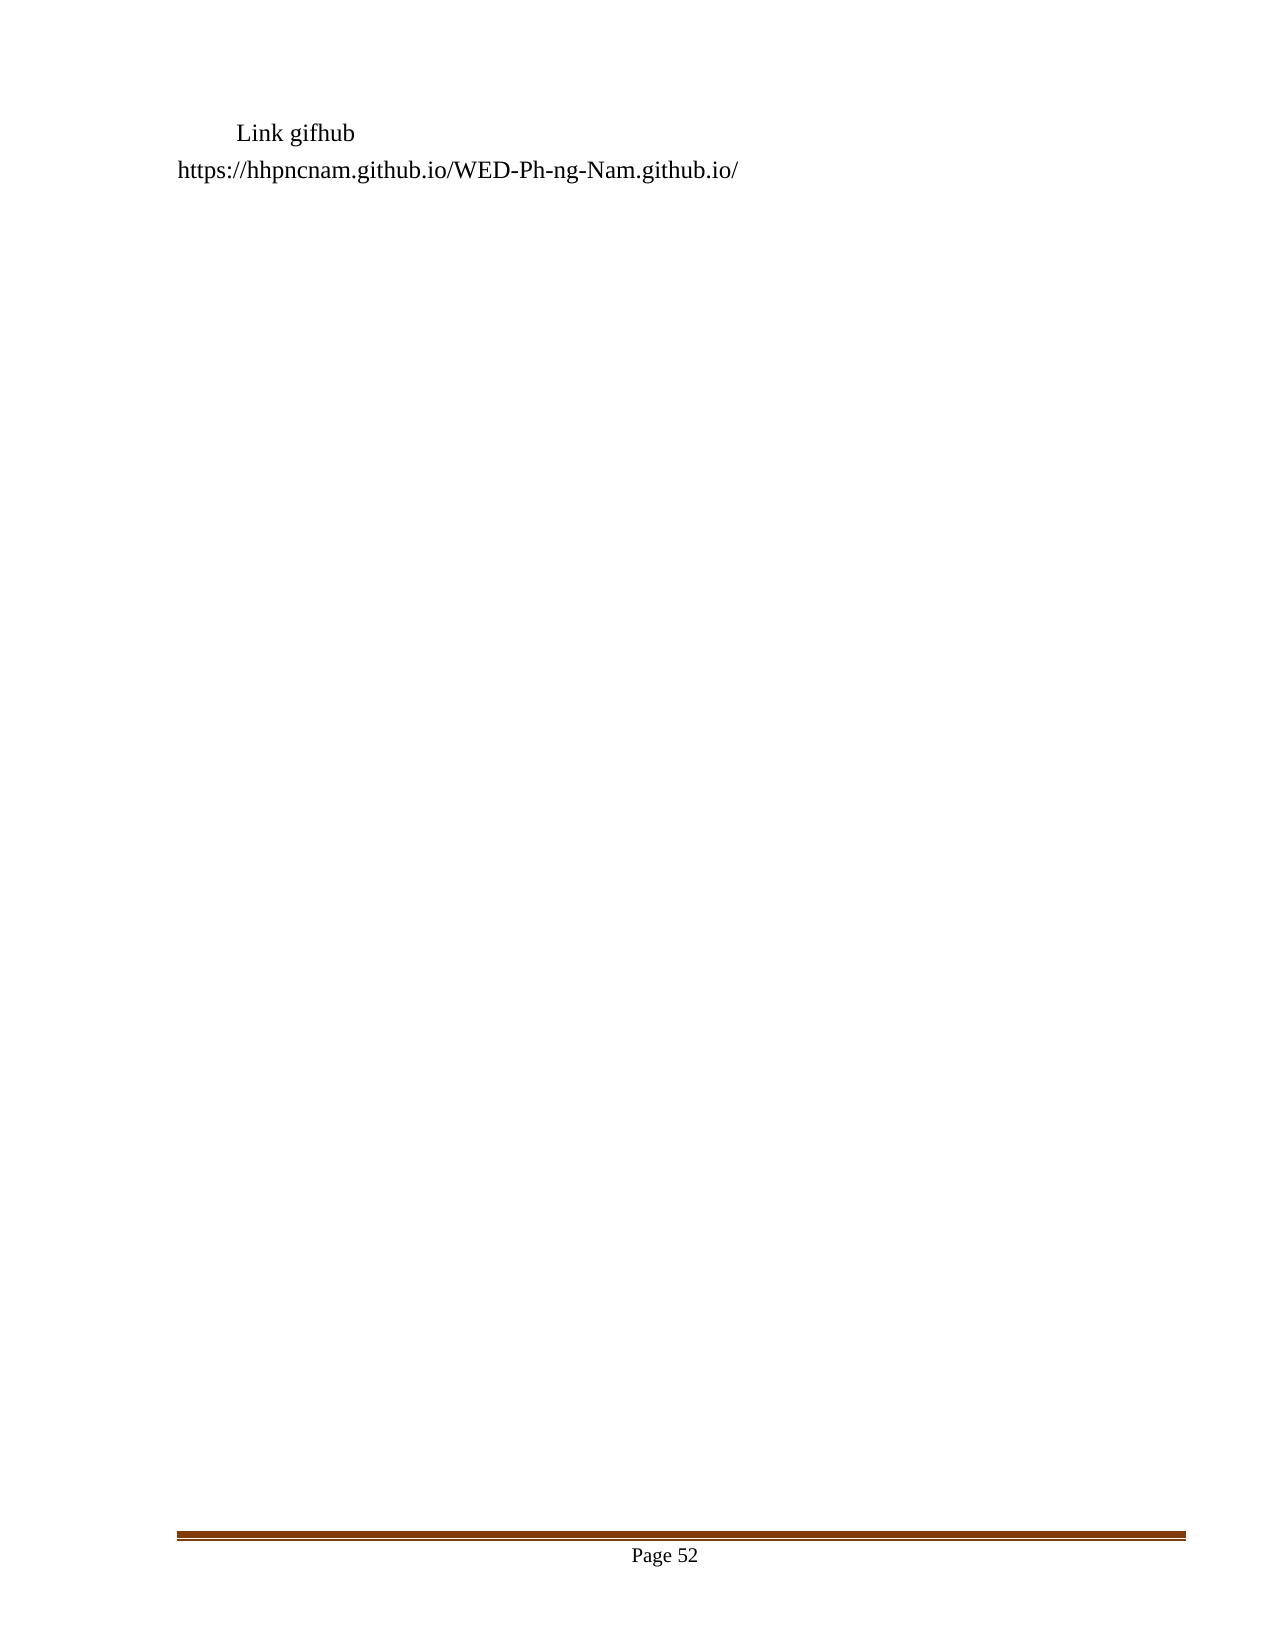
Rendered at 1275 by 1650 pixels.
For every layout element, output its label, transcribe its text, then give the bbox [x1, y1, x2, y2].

text https://hhpncnam.github.io/WED-Ph-ng-Nam.github.io/ [177, 155, 1186, 184]
text Link gifhub [236, 118, 1186, 147]
